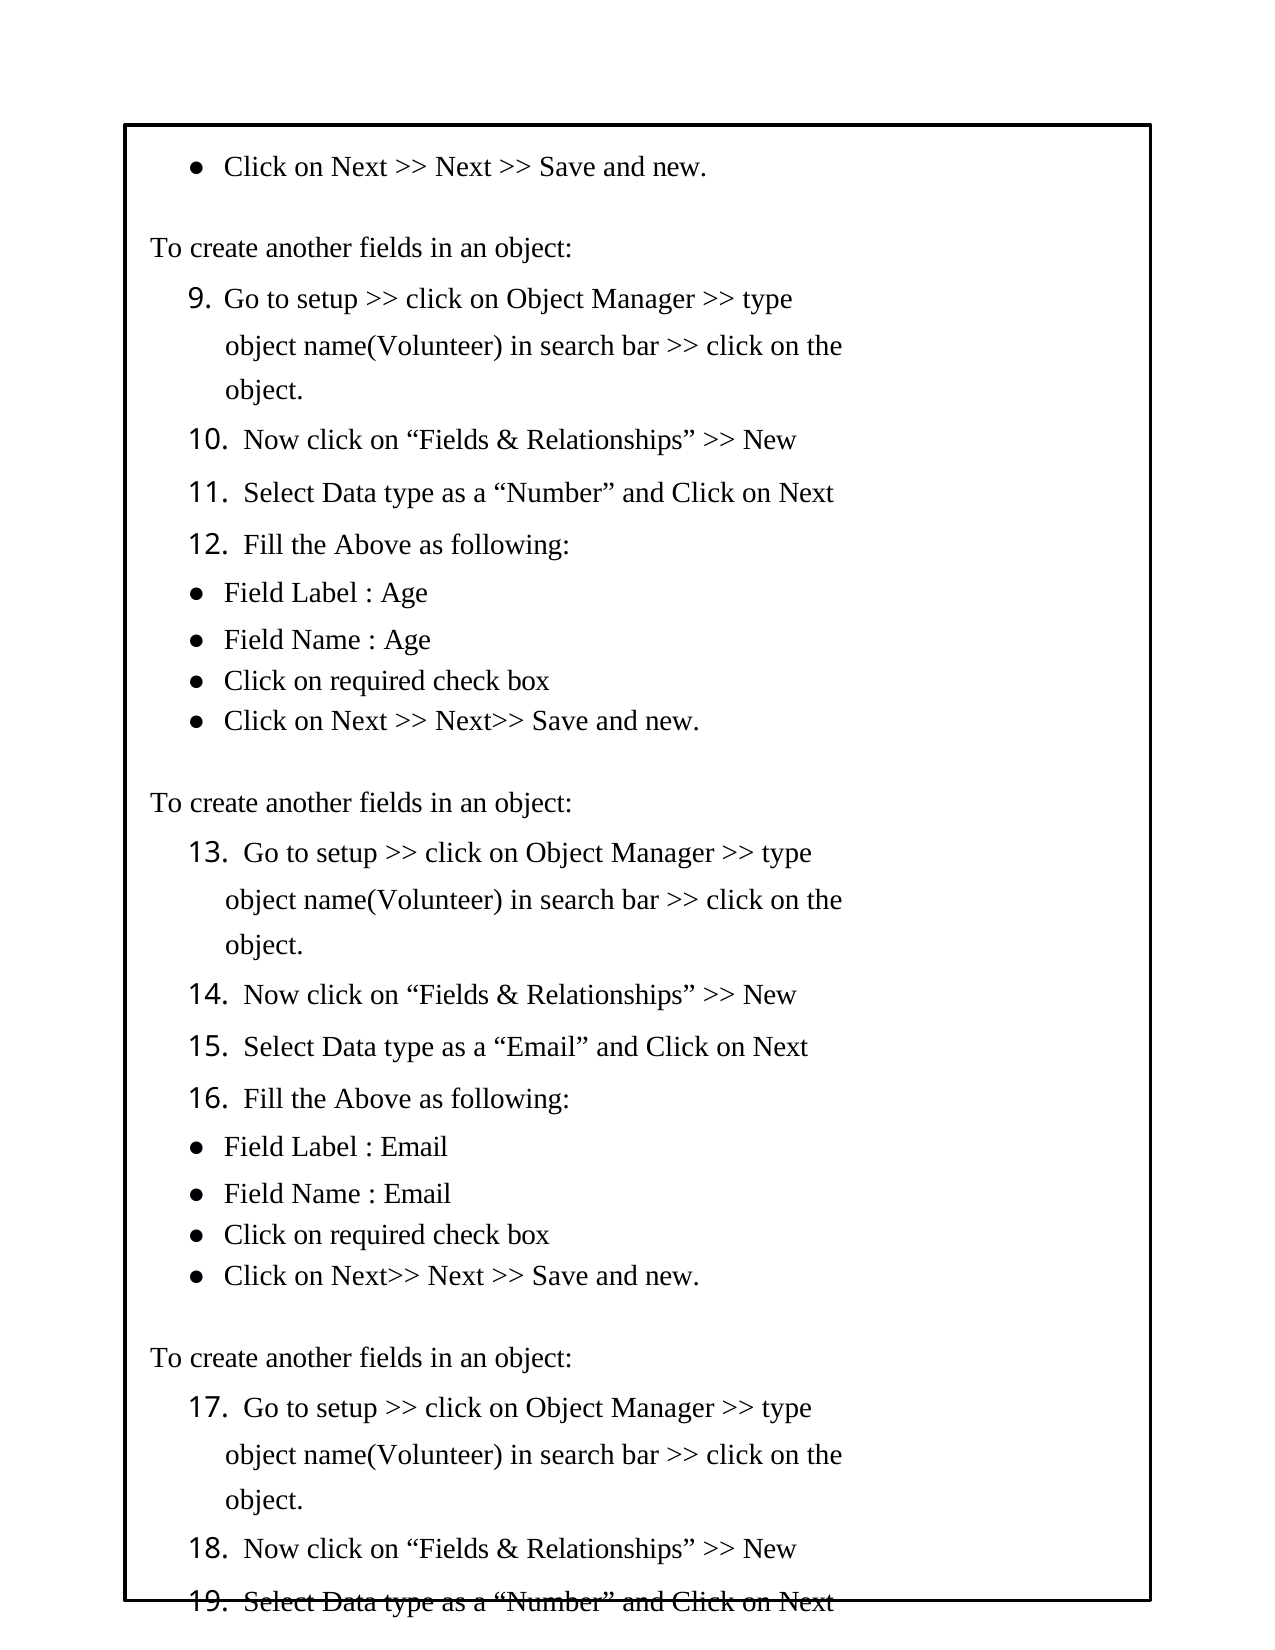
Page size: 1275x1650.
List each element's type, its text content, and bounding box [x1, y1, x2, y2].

list Fill the Above as following: [187, 1077, 1190, 1117]
list Click on Next >> Next >> Save and new. [187, 149, 1190, 183]
list Go to setup >> click on Object Manager >> type object name(Volunteer) in search bar >> click on the object. [187, 1386, 880, 1515]
list Field Name : Age [187, 622, 1190, 656]
list Click on required check box [187, 663, 1190, 696]
list Field Label : Email [187, 1129, 1190, 1163]
list Select Data type as a “Email” and Click on Next [187, 1026, 1190, 1065]
text To create another fields in an object: [150, 230, 1190, 264]
text To create another fields in an object: [150, 785, 1190, 818]
list Click on Next>> Next >> Save and new. [187, 1258, 1190, 1292]
list Click on required check box [187, 1217, 1190, 1251]
list Click on Next >> Next>> Save and new. [187, 703, 1190, 737]
list Select Data type as a “Number” and Click on Next [187, 1580, 1190, 1619]
list Now click on “Fields & Relationships” >> New [187, 973, 1190, 1013]
list Go to setup >> click on Object Manager >> type object name(Volunteer) in search bar >> click on the object. [187, 277, 860, 406]
list Select Data type as a “Number” and Click on Next [187, 471, 1190, 511]
list Field Name : Email [187, 1177, 1190, 1210]
list Field Label : Age [187, 575, 1190, 609]
text To create another fields in an object: [150, 1340, 1190, 1373]
list Now click on “Fields & Relationships” >> New [187, 419, 1190, 458]
list Fill the Above as following: [187, 523, 1190, 563]
list Go to setup >> click on Object Manager >> type object name(Volunteer) in search bar >> click on the object. [187, 832, 880, 961]
list Now click on “Fields & Relationships” >> New [187, 1528, 1190, 1567]
